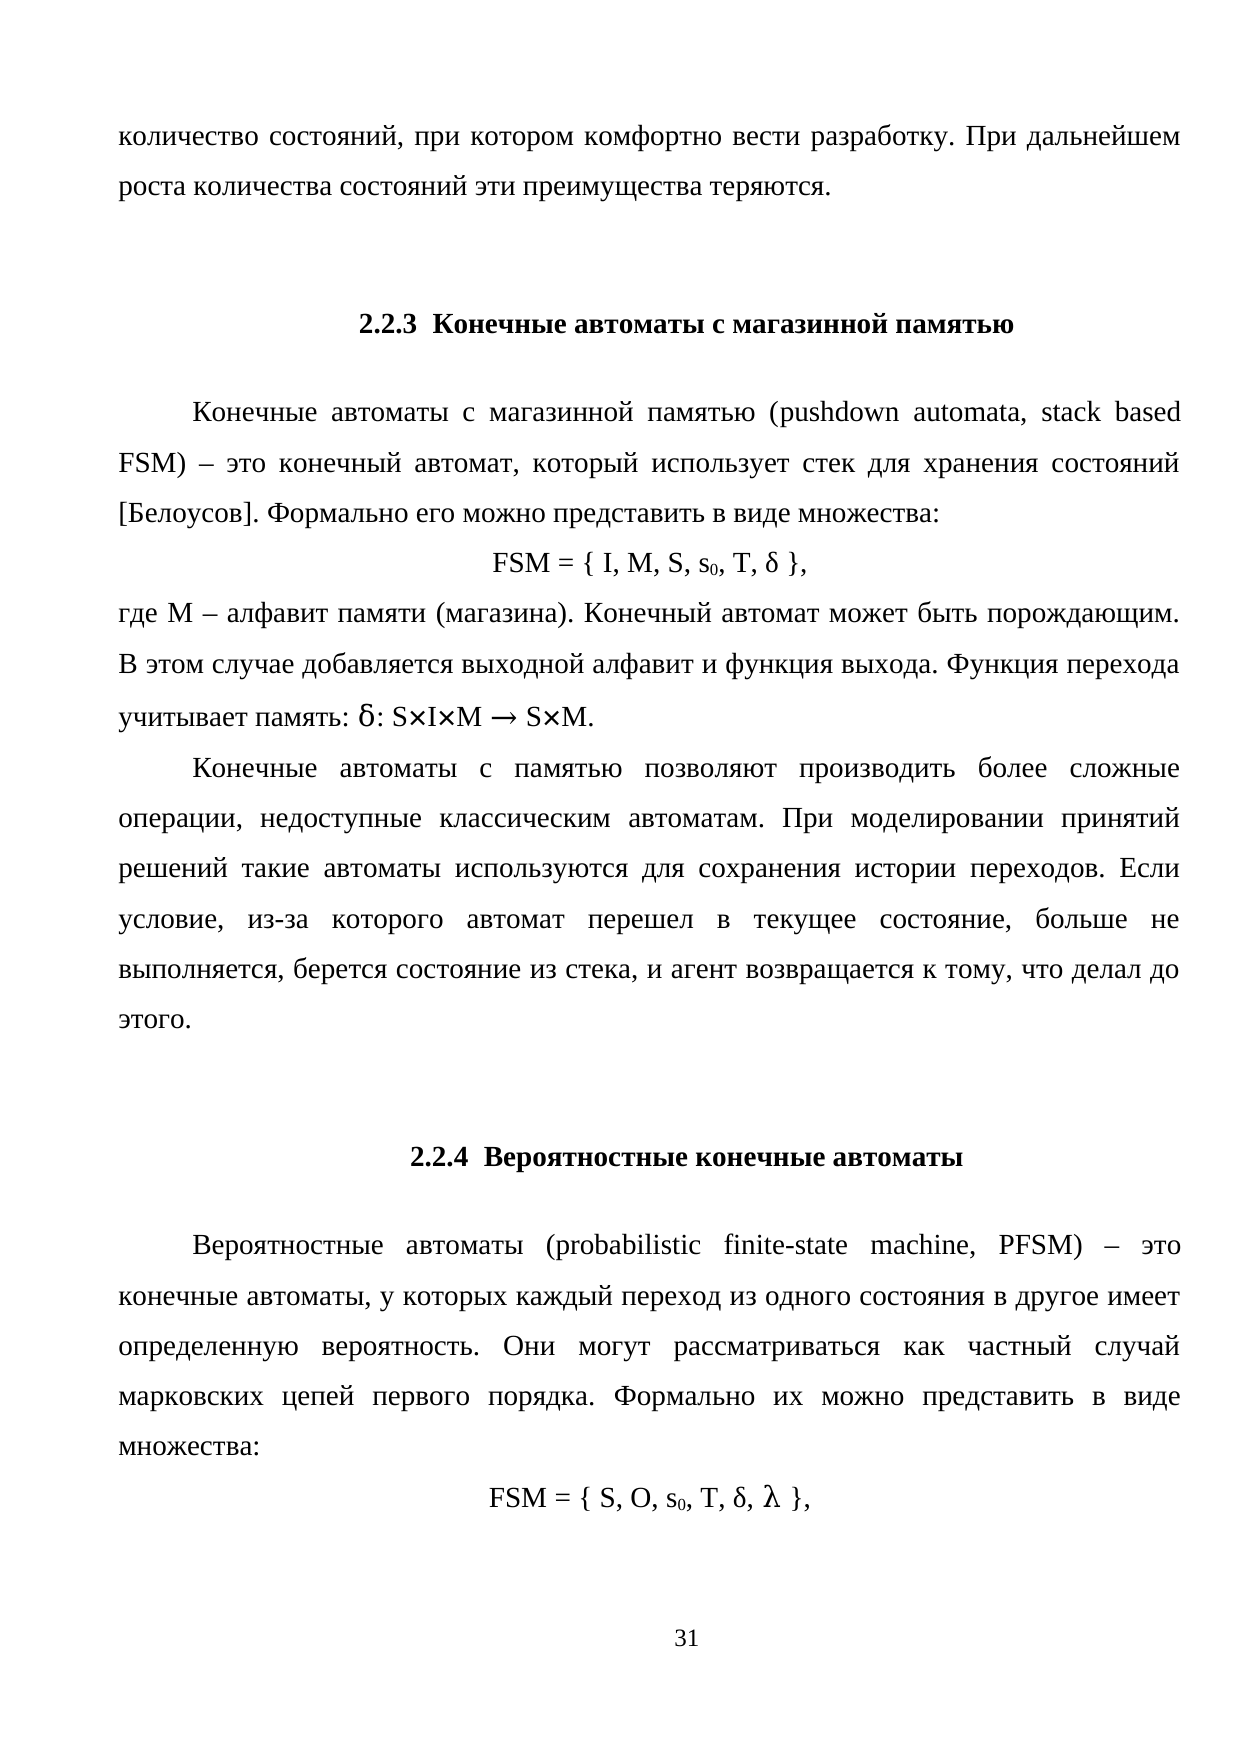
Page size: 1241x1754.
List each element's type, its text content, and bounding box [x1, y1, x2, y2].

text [118, 118, 1181, 202]
text где M – алфавит памяти (магазина). Конечный автомат может быть порождающим. В этом случае добавляется выходной алфавит и функция выхода. Функция перехода учитывает память: δ: S×I×M → S×M. [118, 596, 1181, 732]
subtitle Конечные автоматы с магазинной памятью [118, 307, 1181, 340]
text Конечные автоматы с памятью позволяют производить более сложные операции, недоступные классическим автоматам. При моделировании принятий решений такие автоматы используются для сохранения истории переходов. Если условие, из-за которого автомат перешел в текущее состояние, больше не выполняется, берется состояние из стека, и агент возвращается к тому, что делал до этого. [118, 750, 1181, 1035]
text Конечные автоматы с магазинной памятью (pushdown automata, stack based FSM) – это конечный автомат, который использует стек для хранения состояний [Белоусов]. Формально его можно представить в виде множества: [118, 394, 1181, 528]
text FSM = { I, M, S, s0, T, δ }, [118, 545, 1181, 579]
text FSM = { S, O, s0, T, δ, λ }, [118, 1479, 1181, 1514]
subtitle Вероятностные конечные автоматы [118, 1139, 1181, 1173]
text Вероятностные автоматы (probabilistic finite-state machine, PFSM) – это конечные автоматы, у которых каждый переход из одного состояния в другое имеет определенную вероятность. Они могут рассматриваться как частный случай марковских цепей первого порядка. Формально их можно представить в виде множества: [118, 1227, 1181, 1462]
